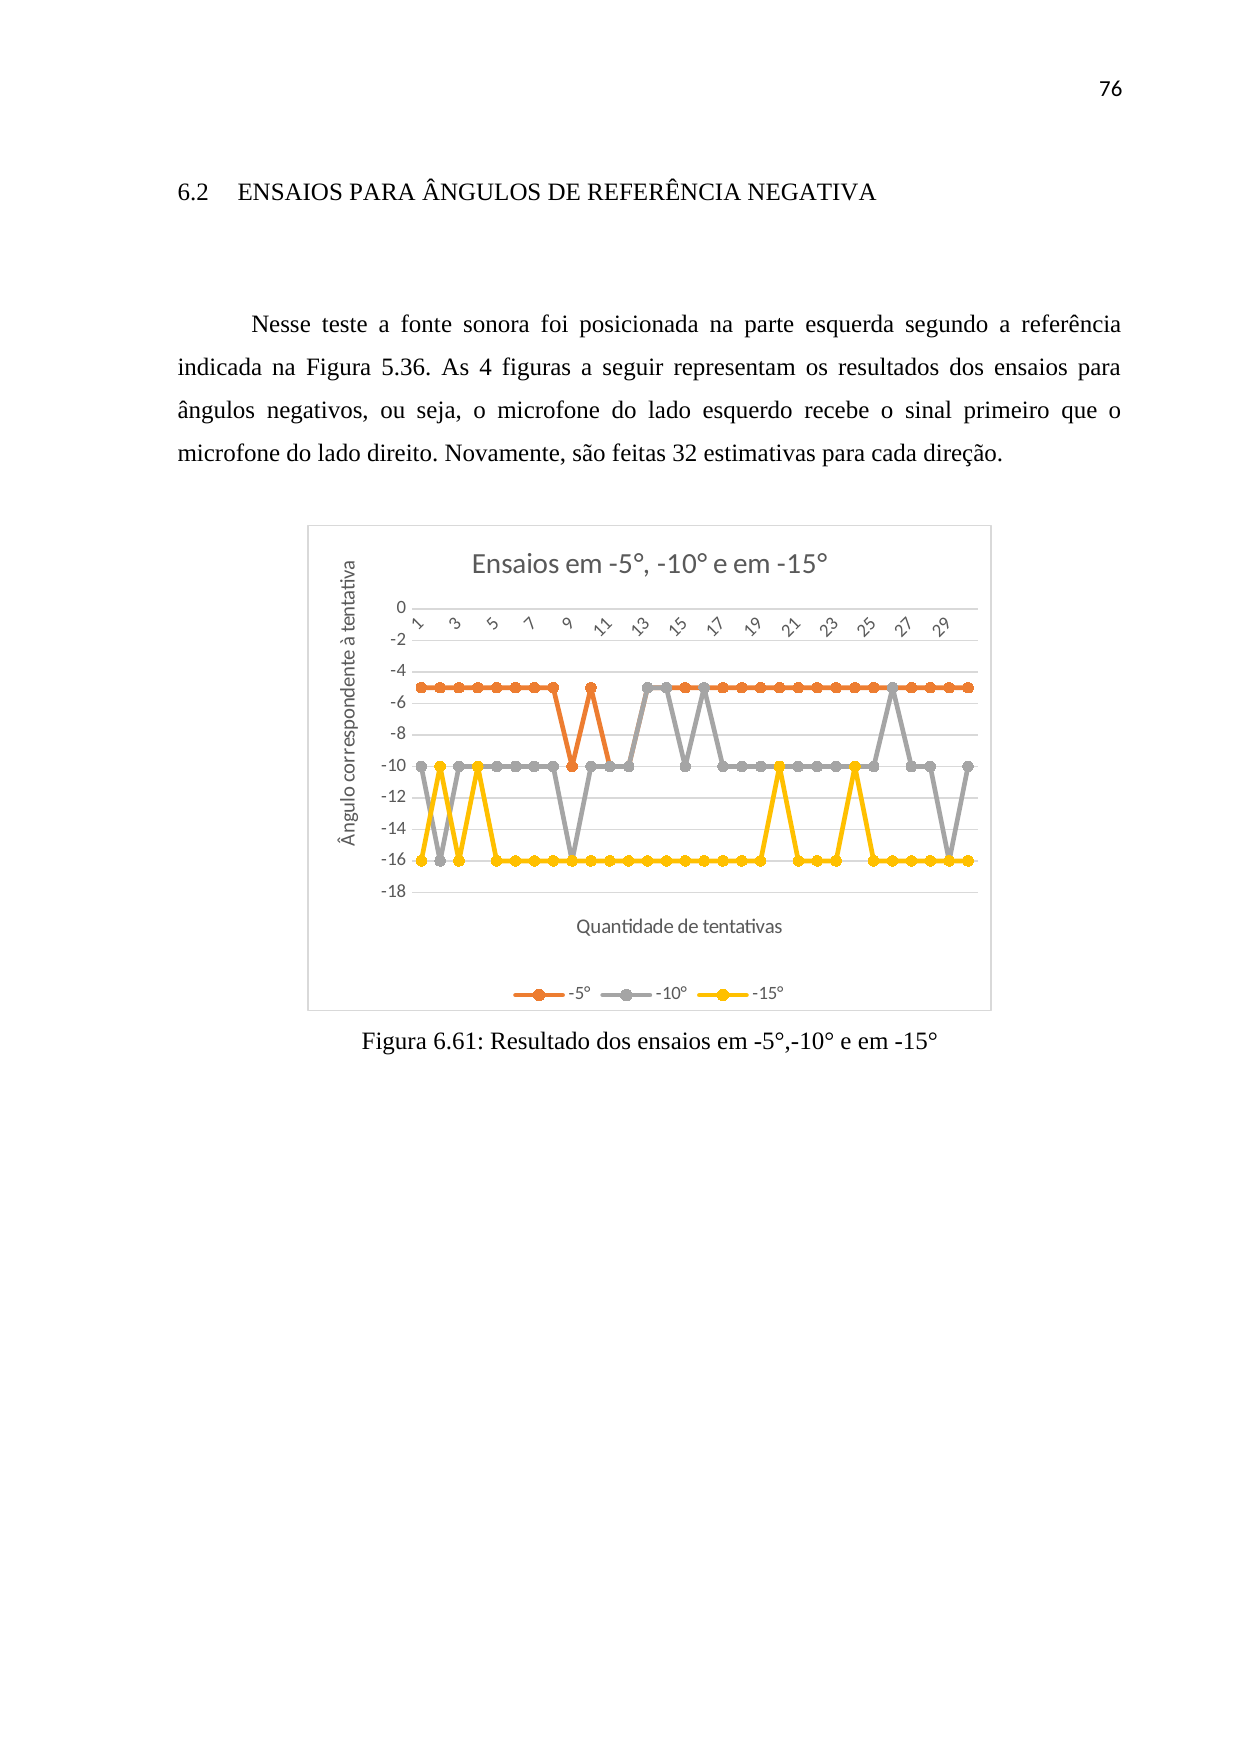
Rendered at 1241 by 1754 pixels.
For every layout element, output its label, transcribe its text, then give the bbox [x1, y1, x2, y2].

subtitle Ensaios para ângulos de referência negativa [177, 177, 1122, 206]
